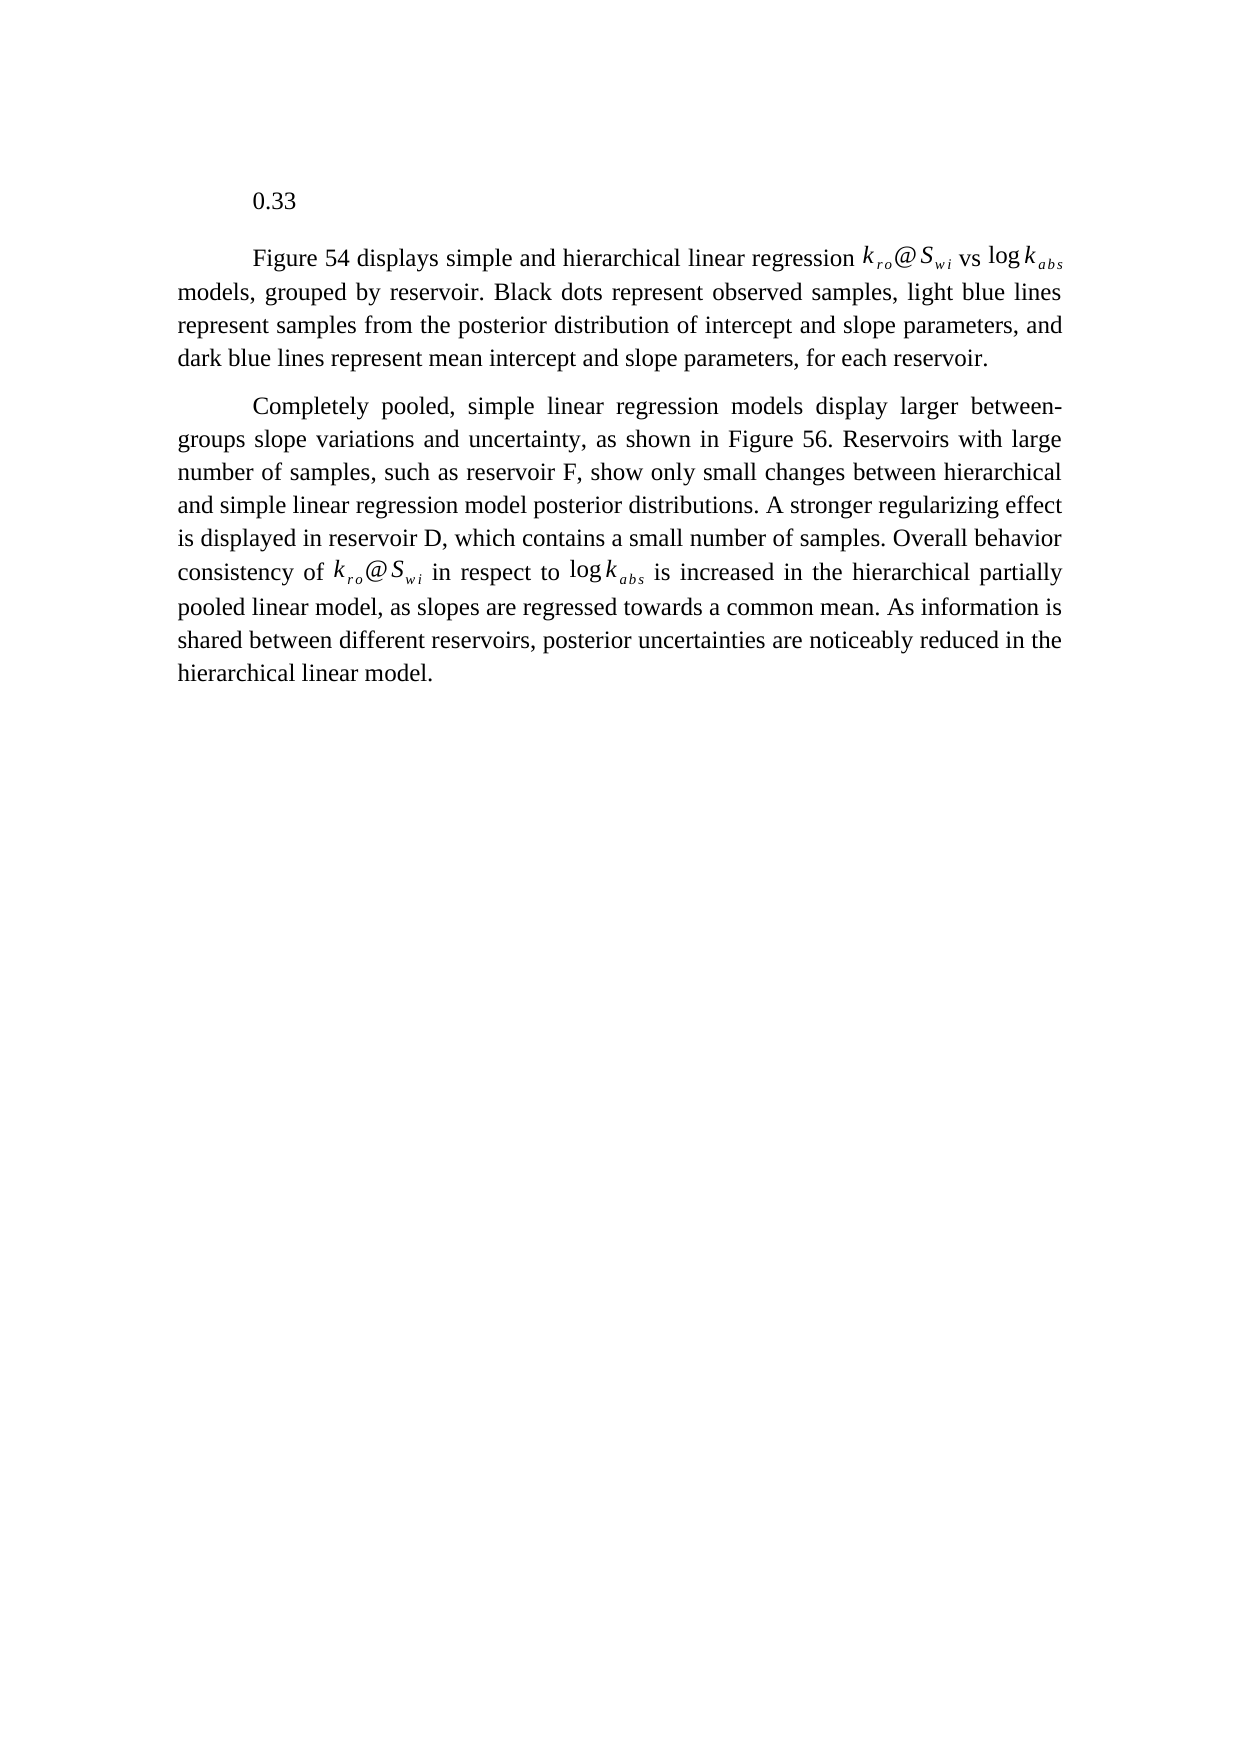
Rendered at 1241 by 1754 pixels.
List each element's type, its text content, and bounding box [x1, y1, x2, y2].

text Figure 54 displays simple and hierarchical linear regression vs models, grouped by reservoir. Black dots represent observed samples, light blue lines represent samples from the posterior distribution of intercept and slope parameters, and dark blue lines represent mean intercept and slope parameters, for each reservoir. [177, 242, 1063, 372]
text Completely pooled, simple linear regression models display larger between-groups slope variations and uncertainty, as shown in Figure 56. Reservoirs with large number of samples, such as reservoir F, show only small changes between hierarchical and simple linear regression model posterior distributions. A stronger regularizing effect is displayed in reservoir D, which contains a small number of samples. Overall behavior consistency of in respect to is increased in the hierarchical partially pooled linear model, as slopes are regressed towards a common mean. As information is shared between different reservoirs, posterior uncertainties are noticeably reduced in the hierarchical linear model. [177, 391, 1063, 687]
